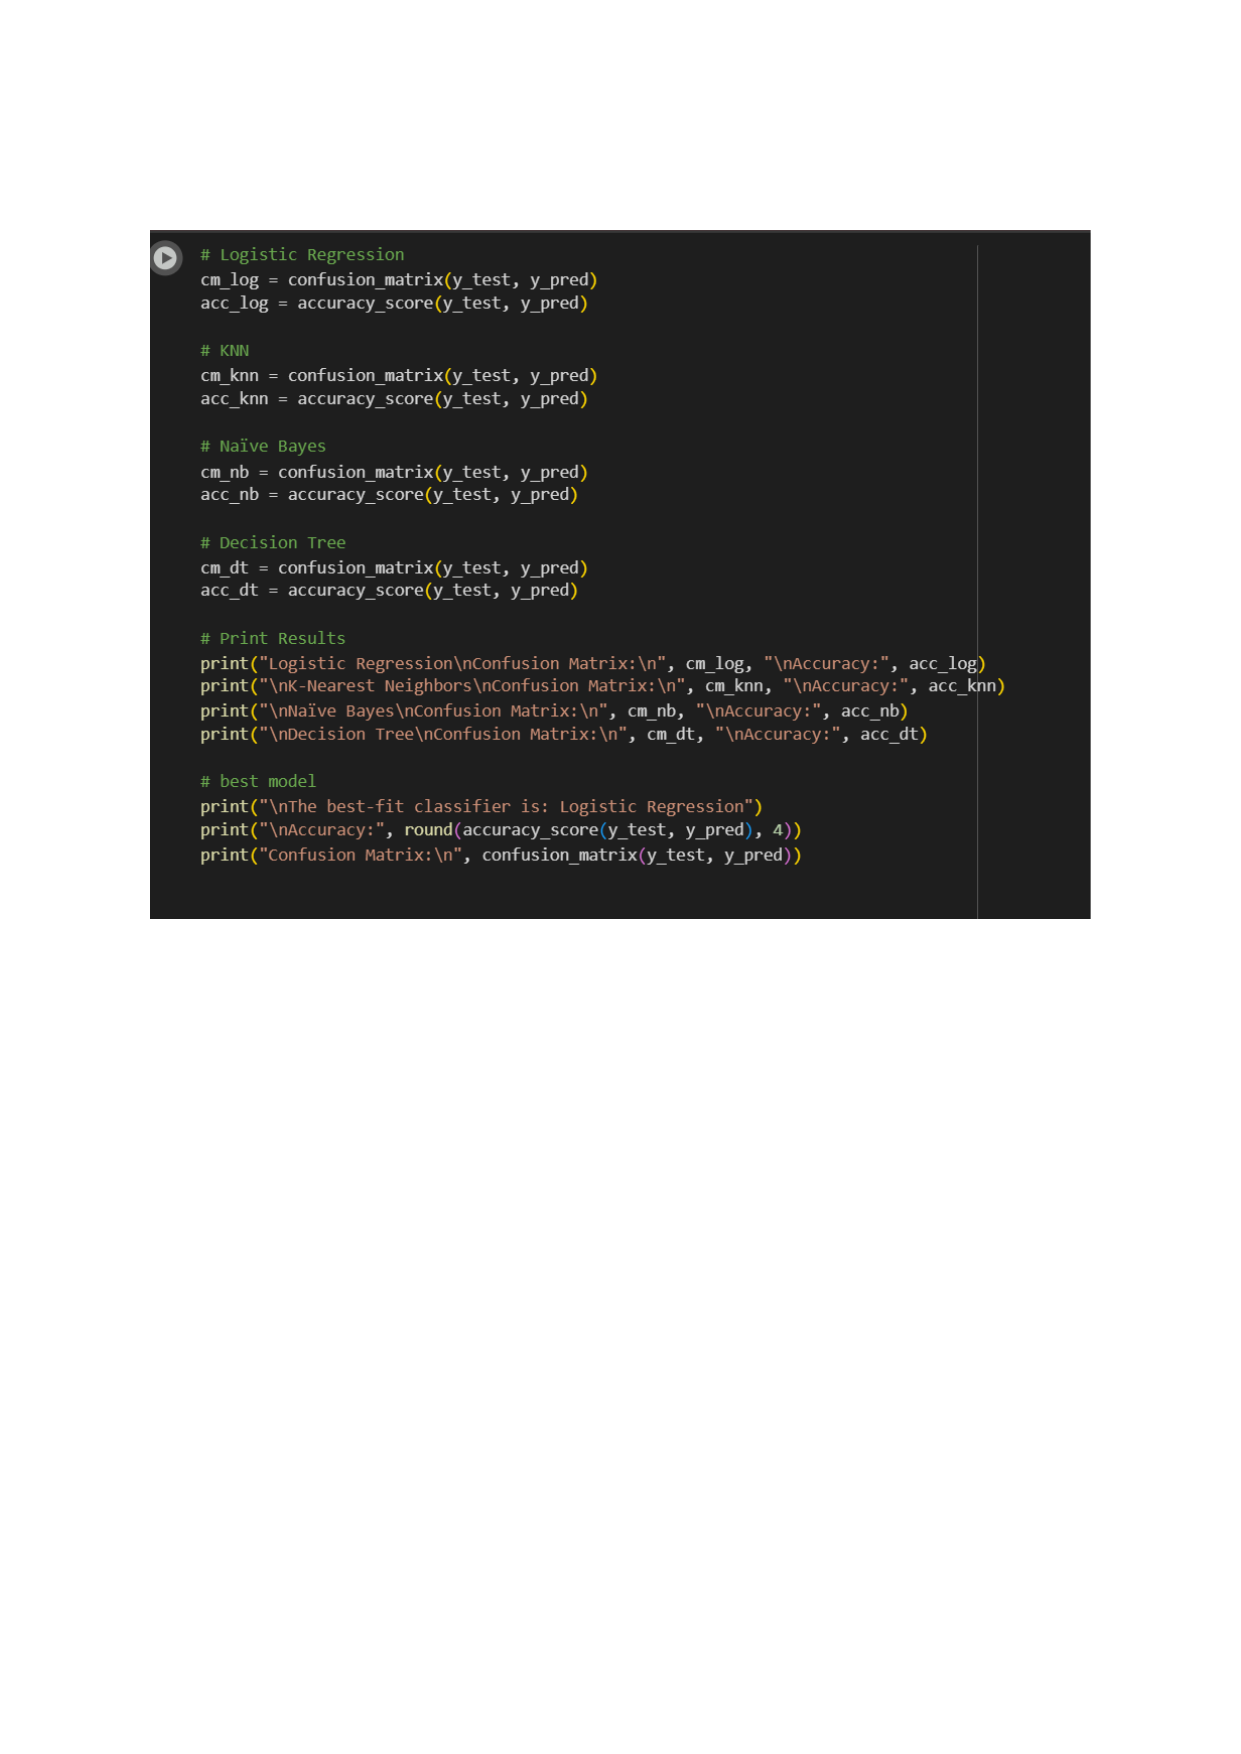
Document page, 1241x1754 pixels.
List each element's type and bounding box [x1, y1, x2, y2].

picture [150, 230, 1091, 919]
